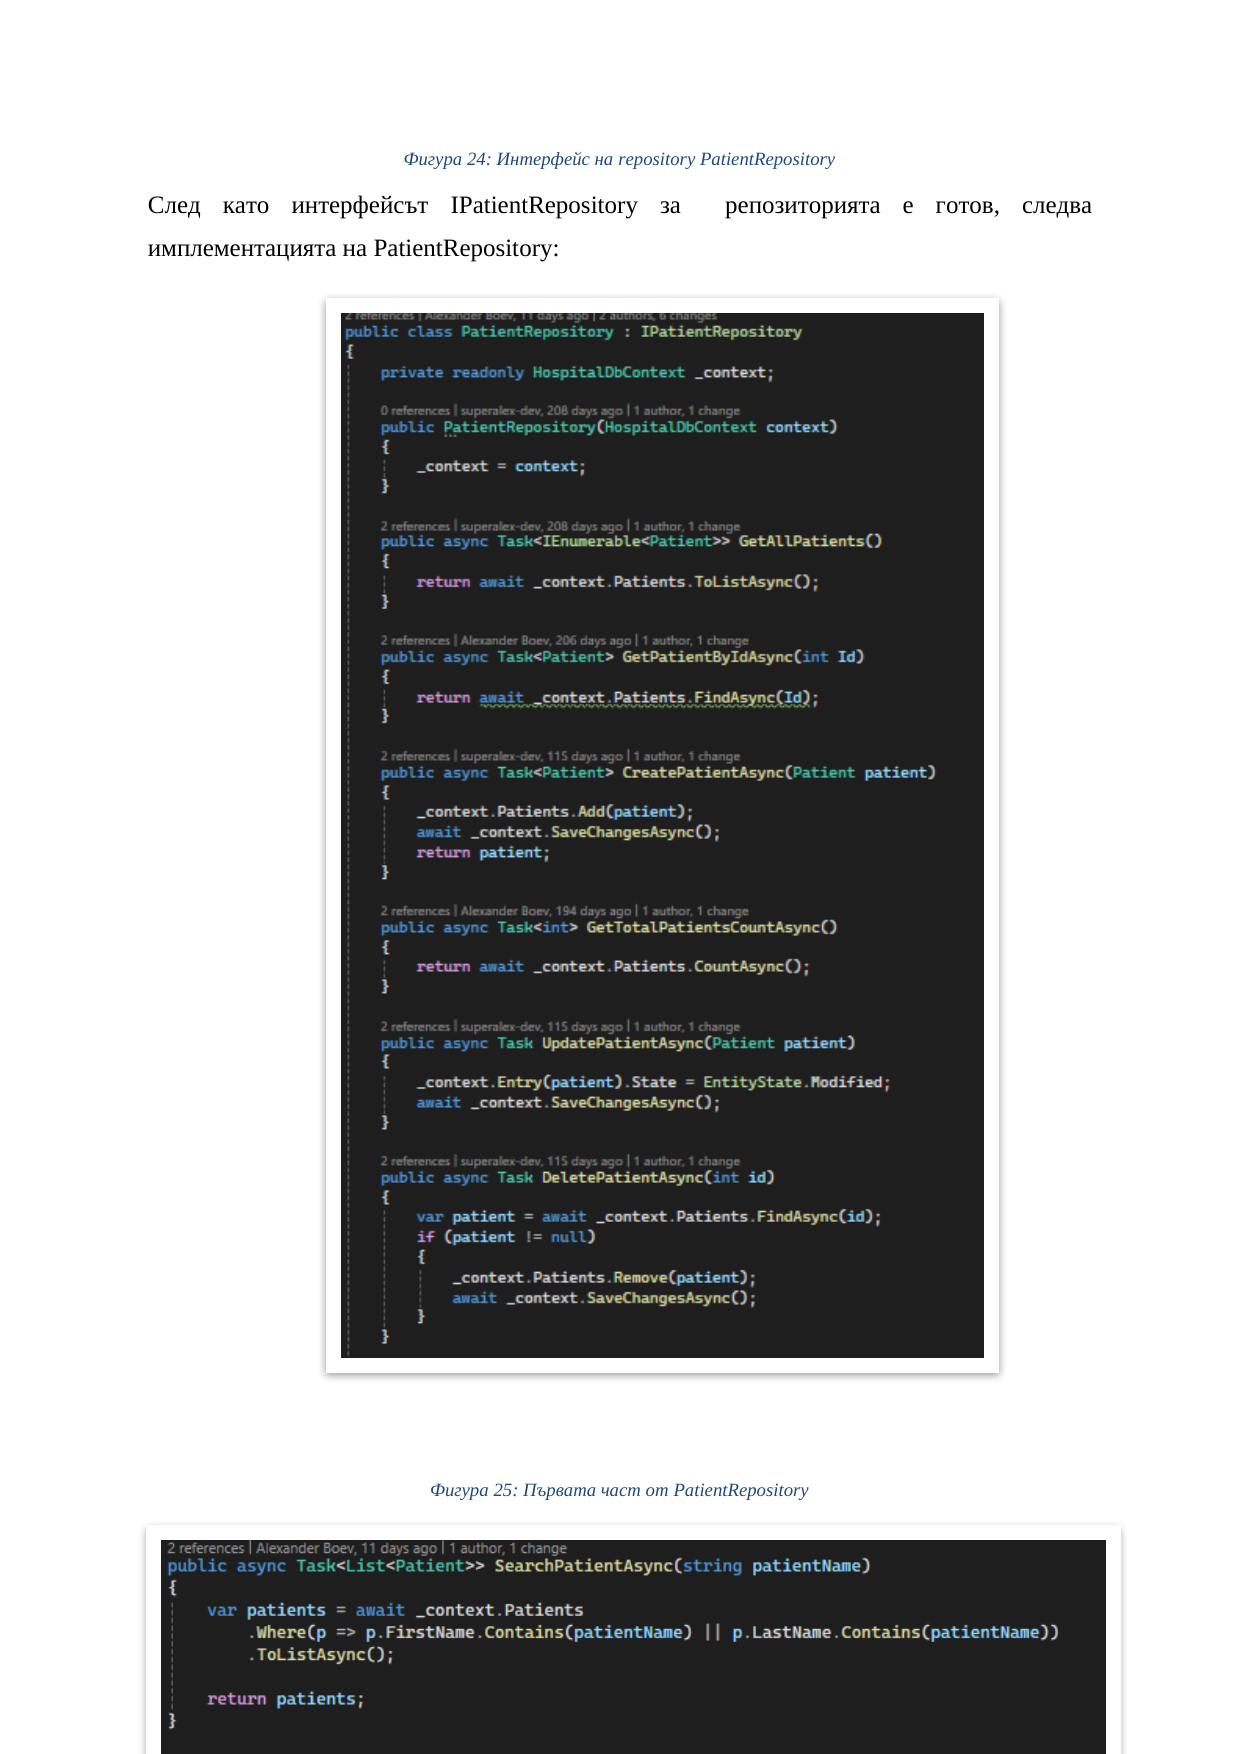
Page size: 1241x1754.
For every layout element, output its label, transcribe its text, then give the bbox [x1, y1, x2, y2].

picture [161, 1540, 1106, 1754]
text Фигура 24: Интерфейс на repository PatientRepository [148, 147, 1093, 169]
text След като интерфейсът IPatientRepository за репозиторията е готов, следва имплементацията на PatientRepository: [148, 190, 1093, 262]
picture [341, 313, 984, 1358]
text Фигура 25: Първата част от PatientRepository [148, 1479, 1093, 1500]
